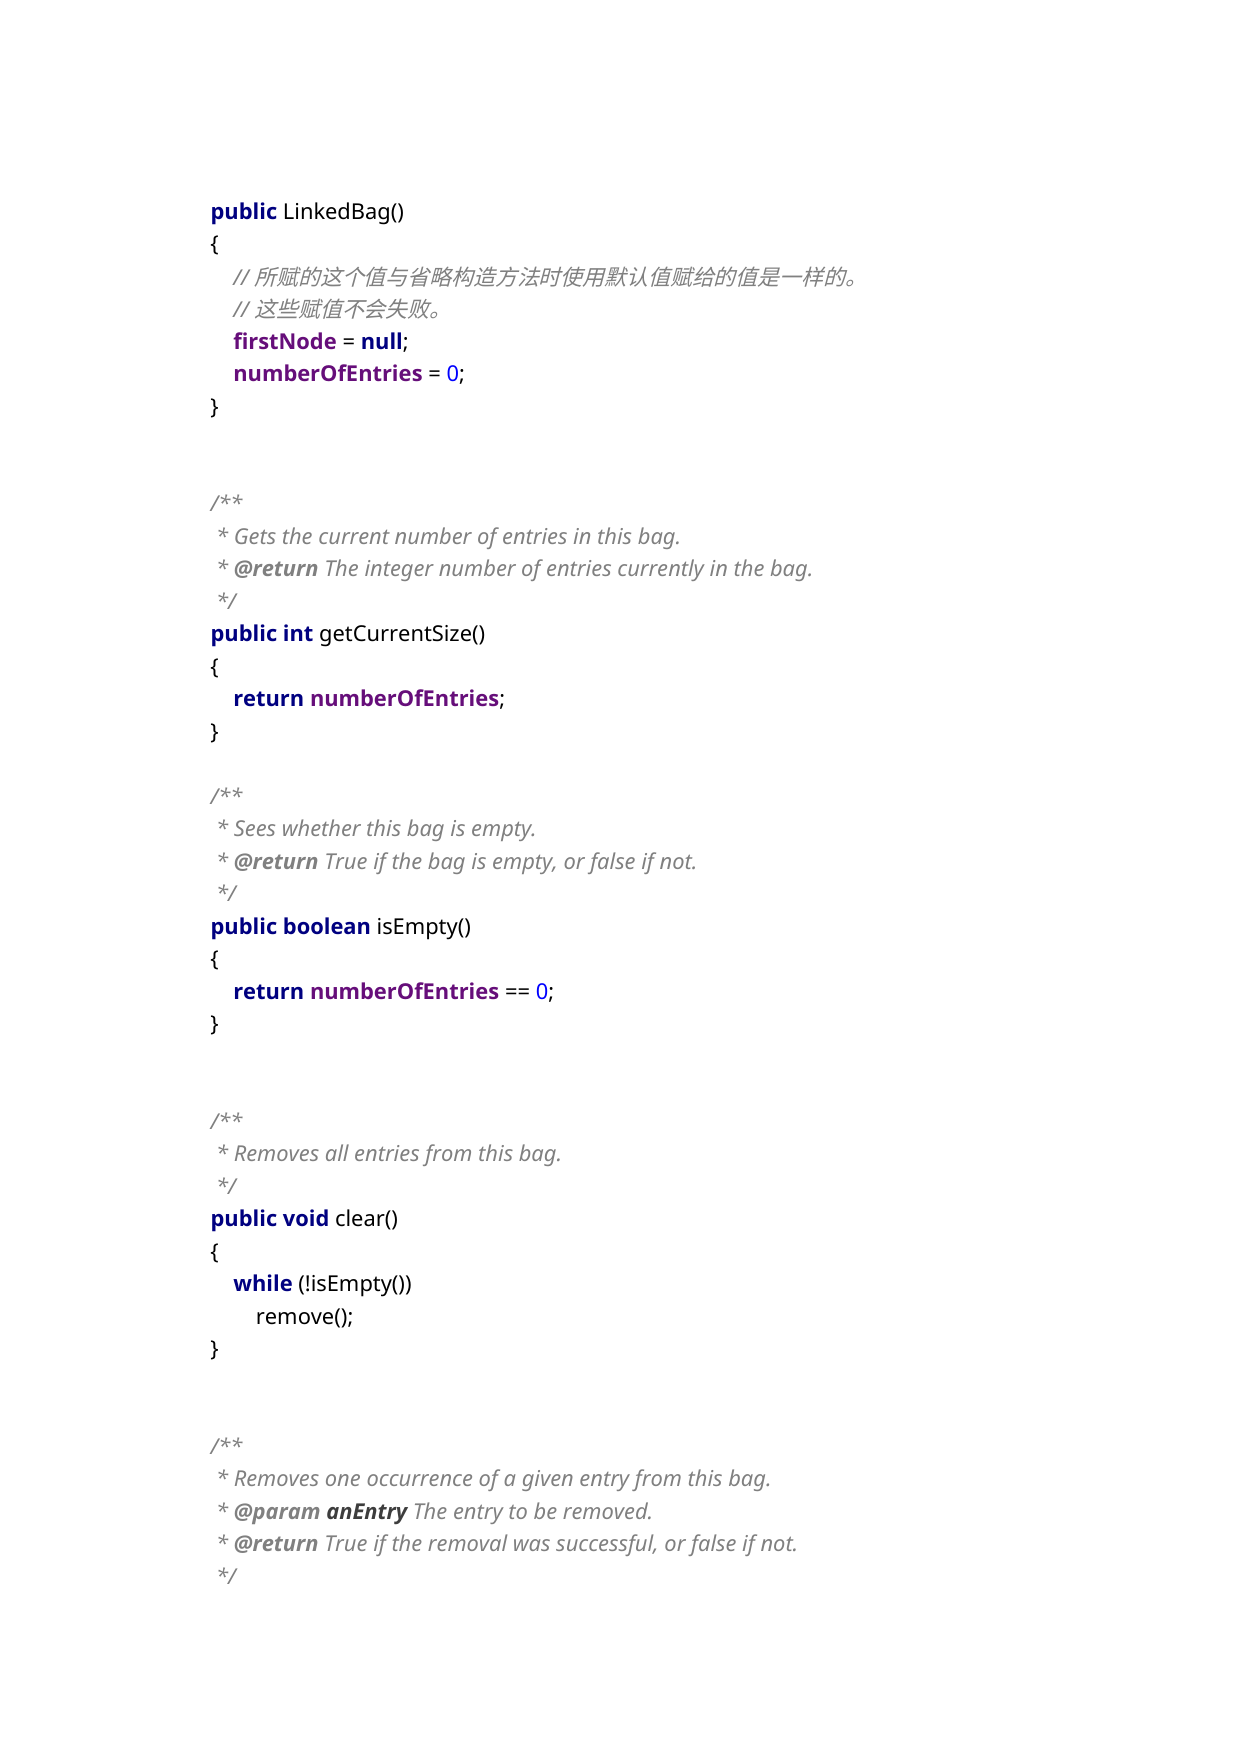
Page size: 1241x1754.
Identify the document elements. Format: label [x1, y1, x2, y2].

text [187, 162, 1053, 1592]
